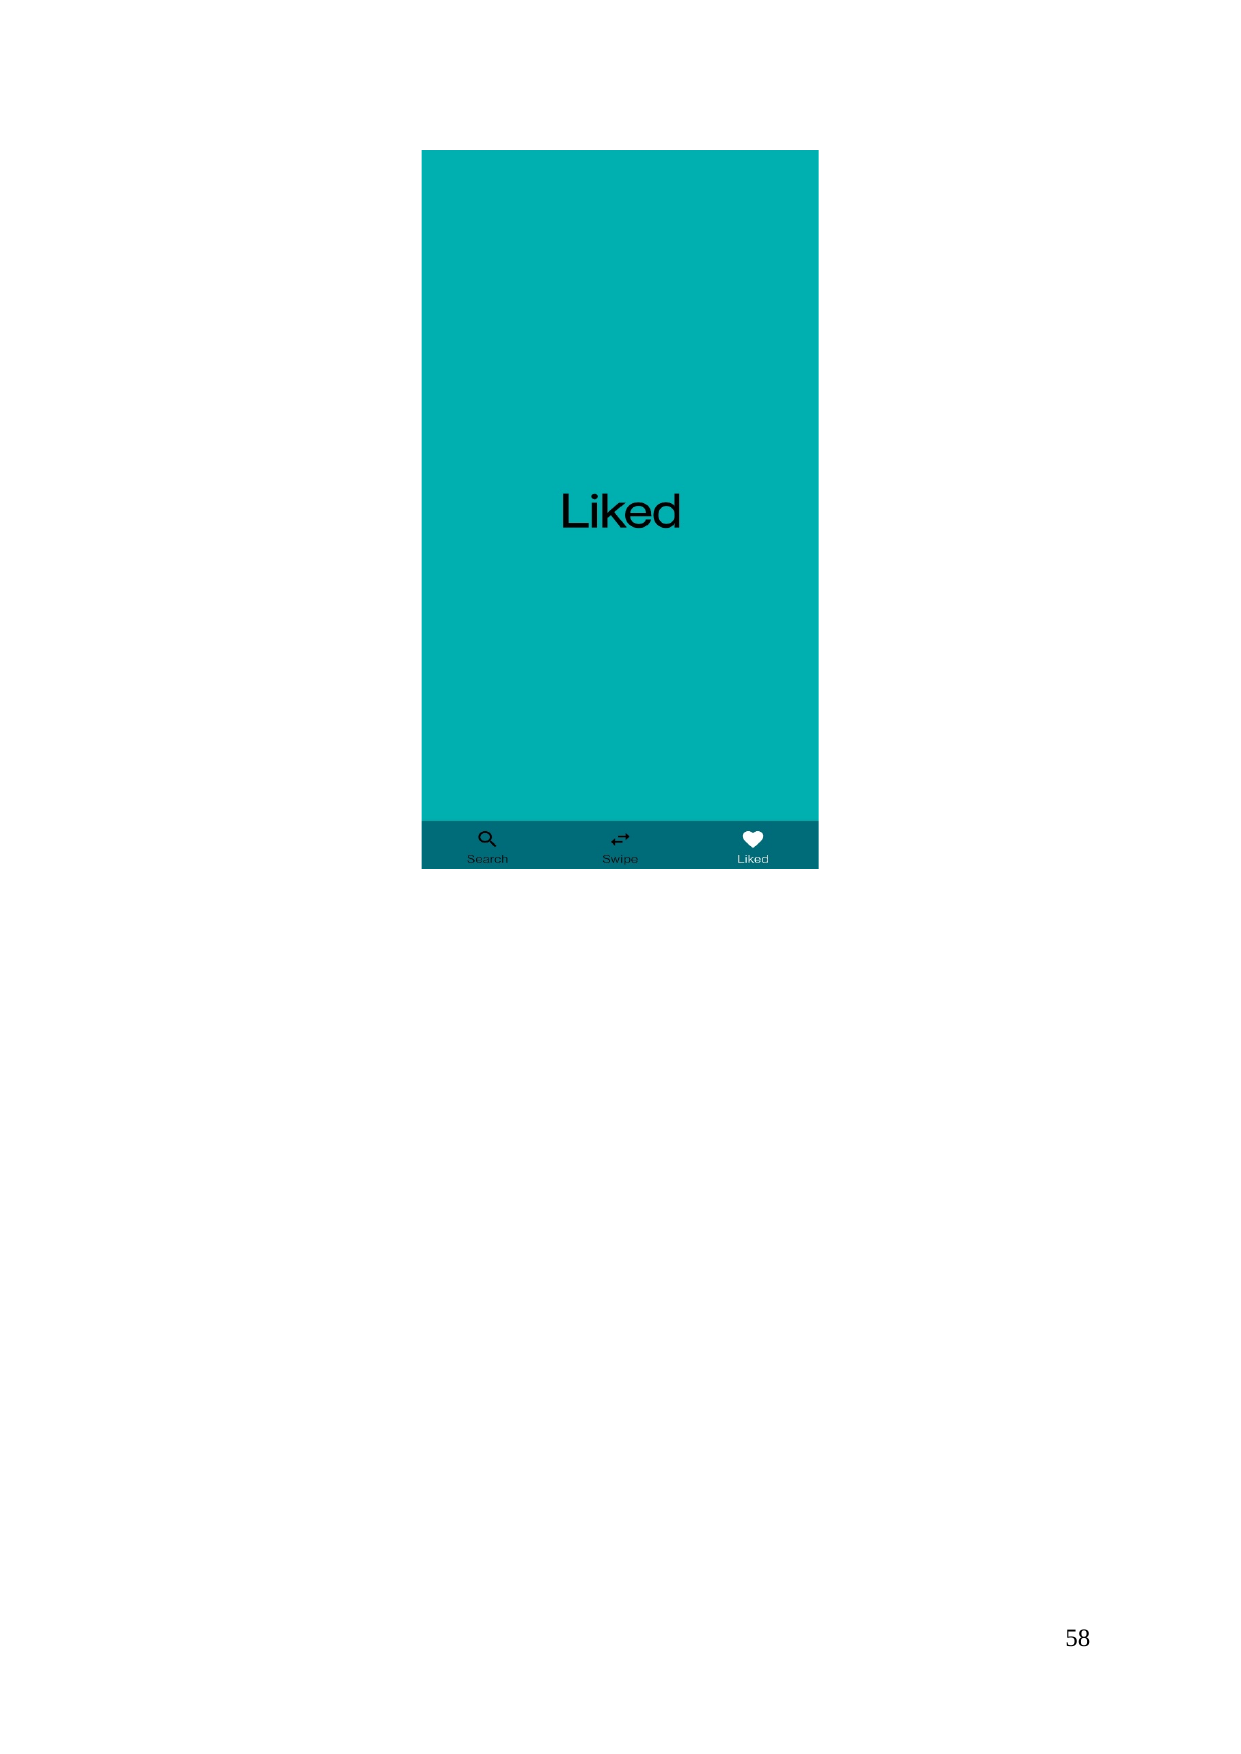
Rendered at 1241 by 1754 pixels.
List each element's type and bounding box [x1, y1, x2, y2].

picture [421, 150, 819, 869]
